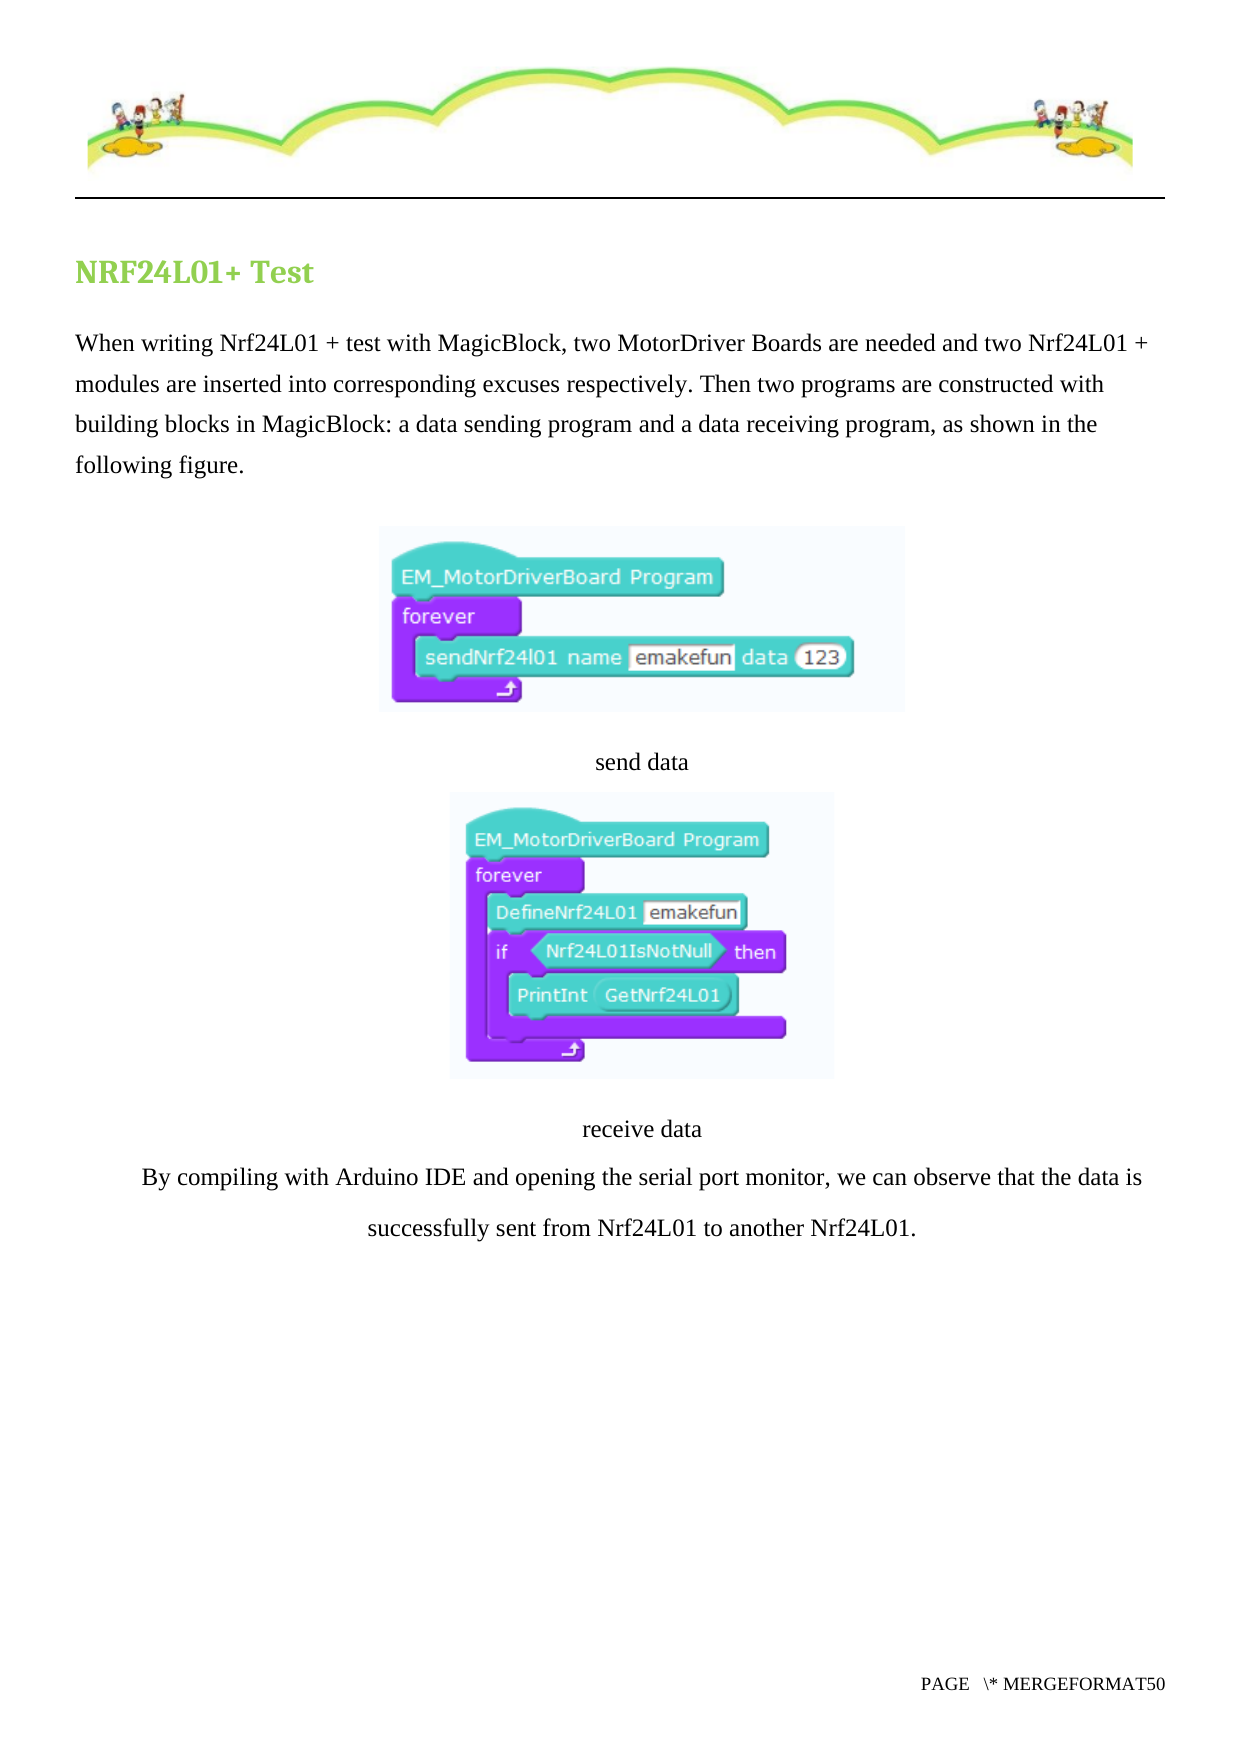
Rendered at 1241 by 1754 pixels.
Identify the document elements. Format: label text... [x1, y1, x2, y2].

list By compiling with Arduino IDE and opening the serial port monitor, we can observe that the data is successfully sent from Nrf24L01 to another Nrf24L01. [119, 1159, 1165, 1244]
subtitle NRF24L01+ Test [75, 238, 1165, 306]
text When writing Nrf24L01 + test with MagicBlock, two MotorDriver Boards are needed and two Nrf24L01 + modules are inserted into corresponding excuses respectively. Then two programs are constructed with building blocks in MagicBlock: a data sending program and a data receiving program, as shown in the following figure. [75, 325, 1165, 481]
picture [378, 526, 906, 712]
picture [449, 792, 835, 1079]
list send data [119, 744, 1165, 778]
picture [87, 58, 1134, 181]
list receive data [119, 1111, 1165, 1145]
